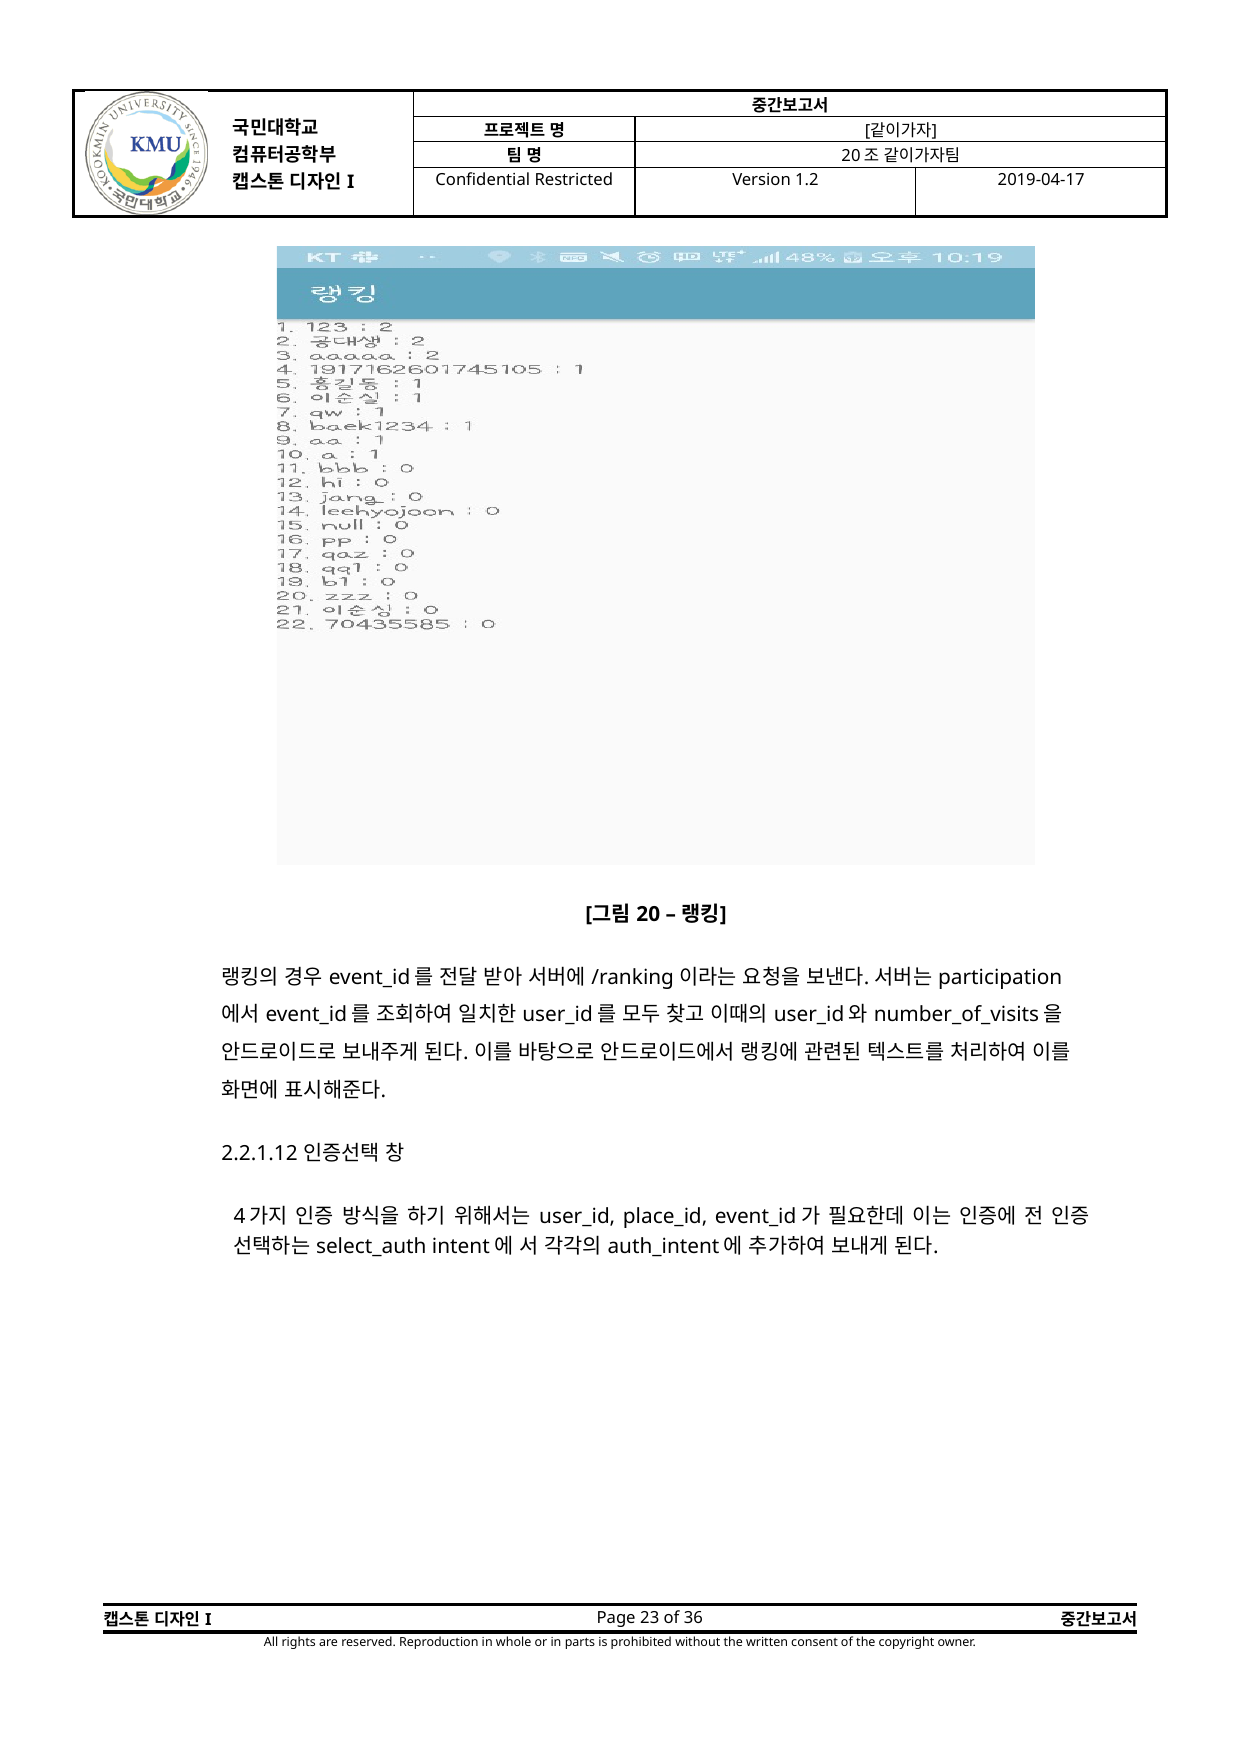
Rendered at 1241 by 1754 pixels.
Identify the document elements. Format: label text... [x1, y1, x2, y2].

text 2.2.1.12 인증선택 창 [221, 1136, 1090, 1166]
text [그림 20 – 랭킹] [221, 897, 1090, 927]
picture [85, 91, 208, 215]
list 4가지 인증 방식을 하기 위해서는 user_id, place_id, event_id가 필요한데 이는 인증에 전 인증 선택하는 select_auth intent에 서 각각의 auth_intent에 추가하여 보내게 된다. [233, 1199, 1090, 1259]
text 랭킹의 경우 event_id를 전달 받아 서버에 /ranking 이라는 요청을 보낸다. 서버는 participation 에서 event_id를 조회하여 일치한 user_id를 모두 찾고 이때의 user_id와 number_of_visits을 안드로이드로 보내주게 된다. 이를 바탕으로 안드로이드에서 랭킹에 관련된 텍스트를 처리하여 이를 화면에 표시해준다. [221, 960, 1090, 1104]
picture [276, 246, 1035, 865]
